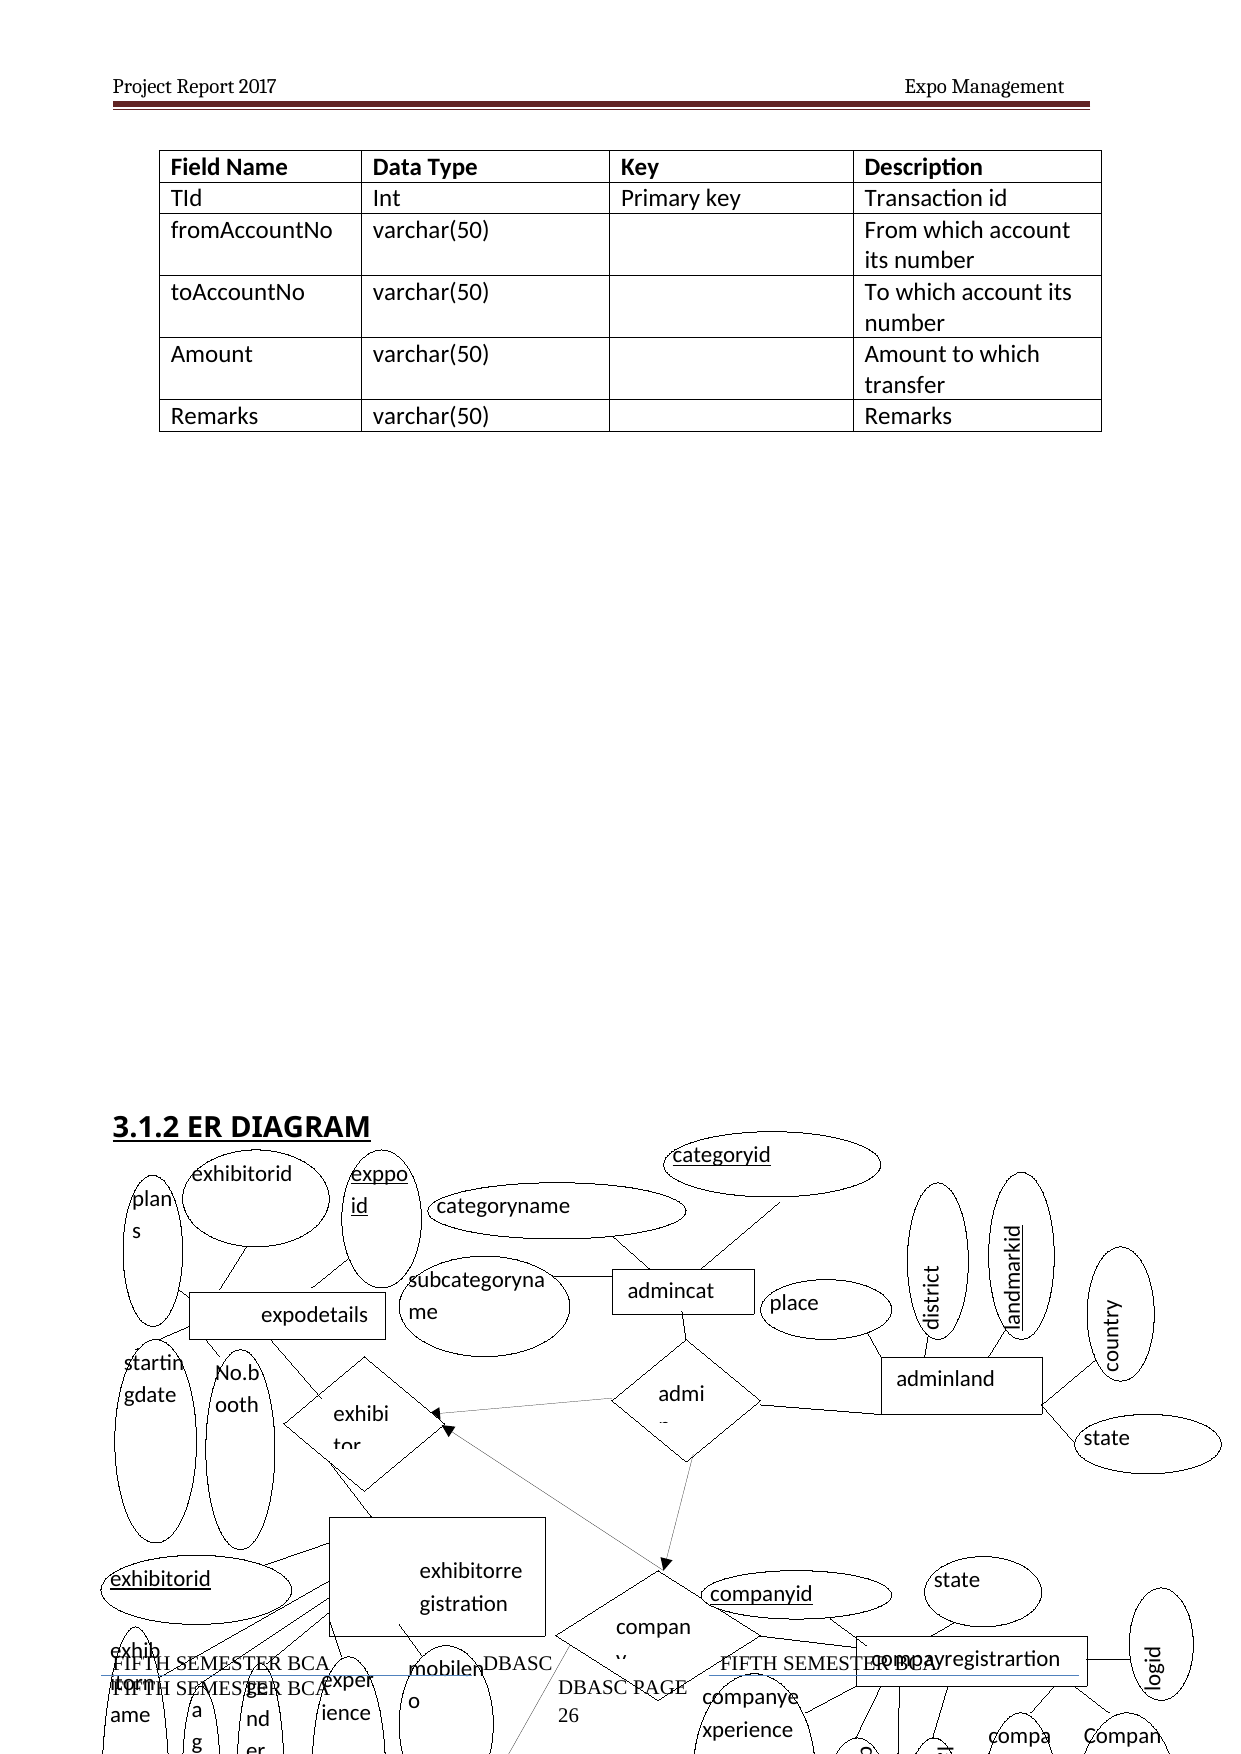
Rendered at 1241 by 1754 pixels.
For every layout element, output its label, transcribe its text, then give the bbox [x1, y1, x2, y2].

table_cell Transaction id [854, 183, 1101, 213]
table_cell varchar(50) [362, 338, 609, 399]
table_cell Primary key [610, 183, 853, 213]
table_header Description [854, 151, 1101, 182]
table_cell From which account its number [854, 214, 1101, 275]
table_cell Remarks [854, 400, 1101, 431]
table_cell varchar(50) [362, 214, 609, 275]
table_cell Amount to which transfer [854, 338, 1101, 399]
text 3.1.2 ER DIAGRAM [112, 1107, 1090, 1146]
table_cell To which account its number [854, 276, 1101, 337]
table_cell toAccountNo [160, 276, 361, 337]
table_cell fromAccountNo [160, 214, 361, 275]
table_cell Amount [160, 338, 361, 399]
table_cell TId [160, 183, 361, 213]
table_cell Int [362, 183, 609, 213]
table_header Data Type [362, 151, 609, 182]
table_cell varchar(50) [362, 400, 609, 431]
table_cell [610, 214, 853, 275]
table_header Field Name [160, 151, 361, 182]
table_cell Remarks [160, 400, 361, 431]
table_header Key [610, 151, 853, 182]
table_cell [610, 338, 853, 399]
table_cell [610, 400, 853, 431]
table_cell varchar(50) [362, 276, 609, 337]
table_cell [610, 276, 853, 337]
